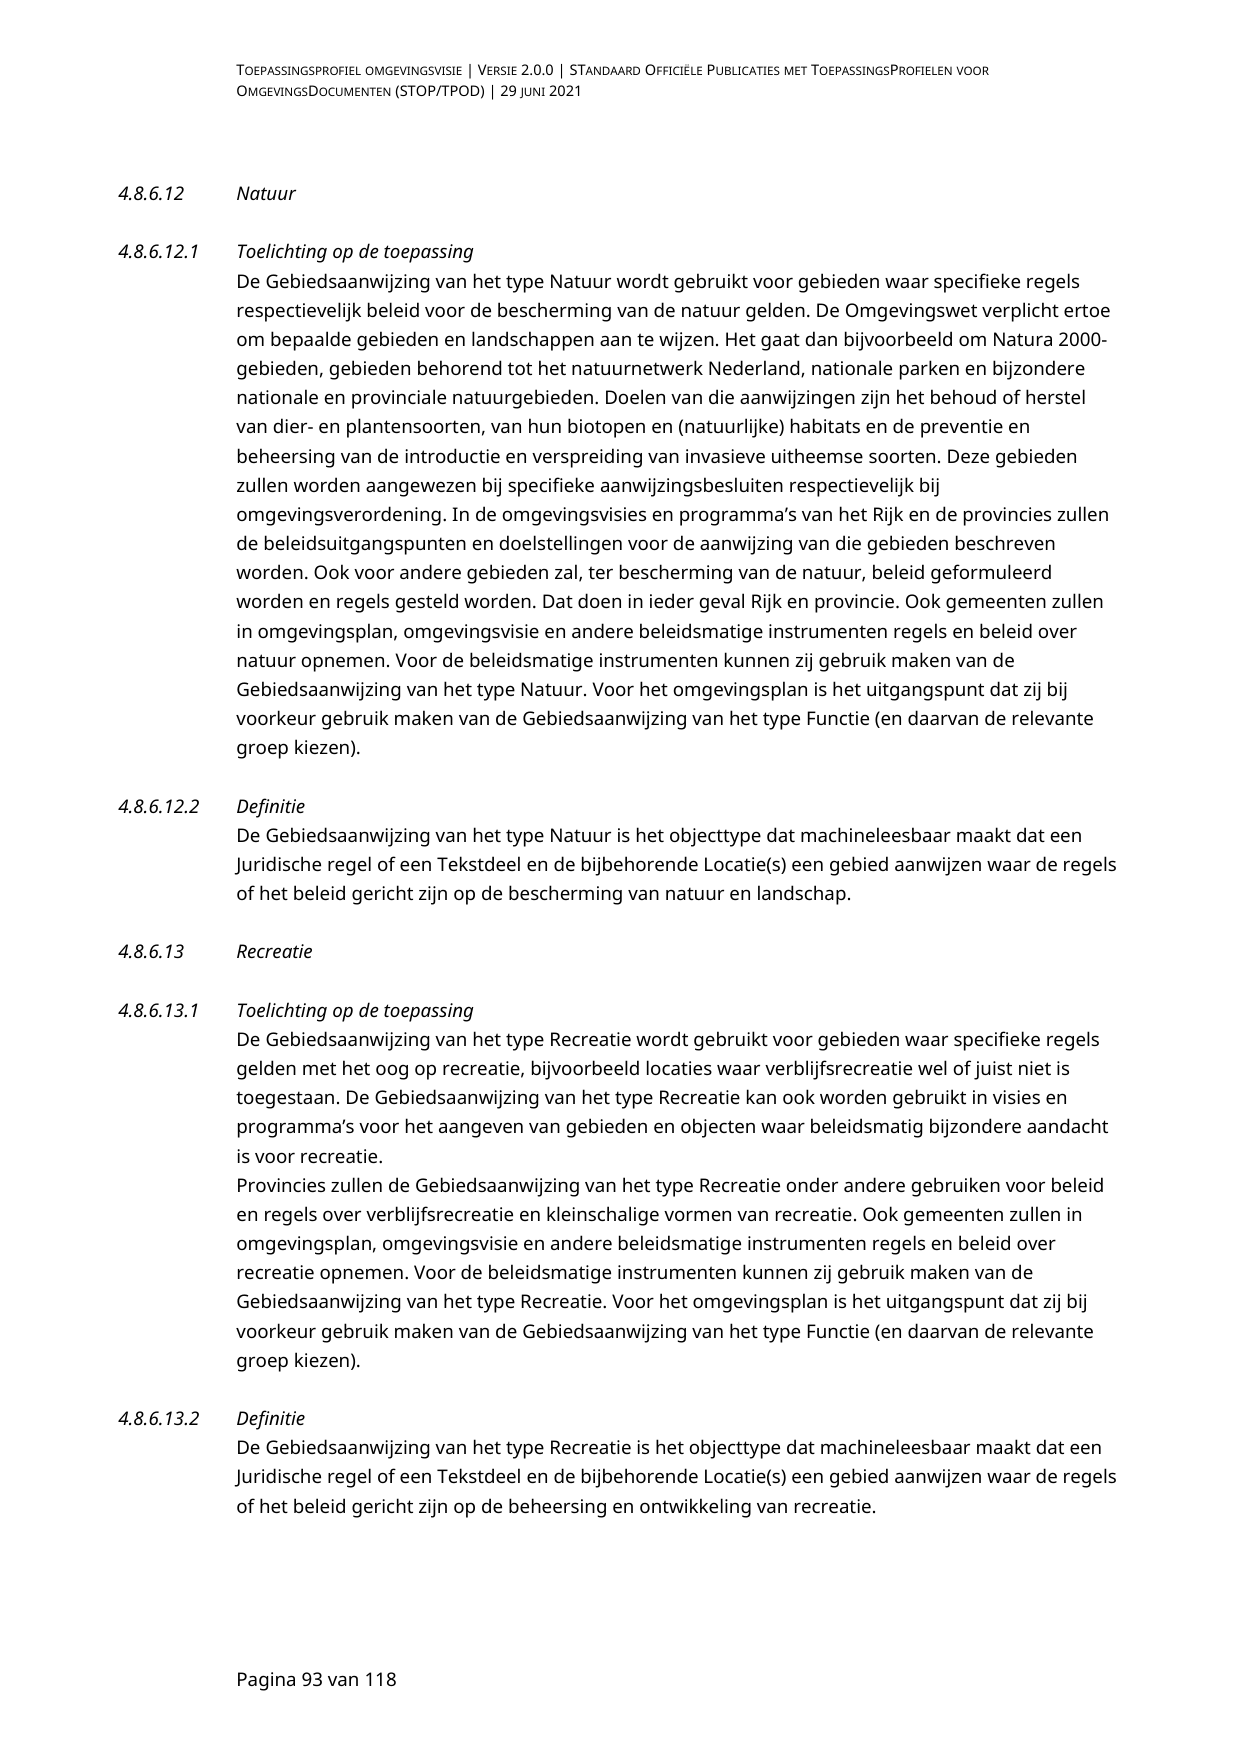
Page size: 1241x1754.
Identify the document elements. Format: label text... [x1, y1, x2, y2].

text De Gebiedsaanwijzing van het type Natuur is het objecttype dat machineleesbaar maakt dat een Juridische regel of een Tekstdeel en de bijbehorende Locatie(s) een gebied aanwijzen waar de regels of het beleid gericht zijn op de bescherming van natuur en landschap. [236, 819, 1122, 906]
subtitle Definitie [118, 1402, 1122, 1431]
text Provincies zullen de Gebiedsaanwijzing van het type Recreatie onder andere gebruiken voor beleid en regels over verblijfsrecreatie en kleinschalige vormen van recreatie. Ook gemeenten zullen in omgevingsplan, omgevingsvisie en andere beleidsmatige instrumenten regels en beleid over recreatie opnemen. Voor de beleidsmatige instrumenten kunnen zij gebruik maken van de Gebiedsaanwijzing van het type Recreatie. Voor het omgevingsplan is het uitgangspunt dat zij bij voorkeur gebruik maken van de Gebiedsaanwijzing van het type Functie (en daarvan de relevante groep kiezen). [236, 1169, 1122, 1373]
text De Gebiedsaanwijzing van het type Natuur wordt gebruikt voor gebieden waar specifieke regels respectievelijk beleid voor de bescherming van de natuur gelden. De Omgevingswet verplicht ertoe om bepaalde gebieden en landschappen aan te wijzen. Het gaat dan bijvoorbeeld om Natura 2000-gebieden, gebieden behorend tot het natuurnetwerk Nederland, nationale parken en bijzondere nationale en provinciale natuurgebieden. Doelen van die aanwijzingen zijn het behoud of herstel van dier- en plantensoorten, van hun biotopen en (natuurlijke) habitats en de preventie en beheersing van de introductie en verspreiding van invasieve uitheemse soorten. Deze gebieden zullen worden aangewezen bij specifieke aanwijzingsbesluiten respectievelijk bij omgevingsverordening. In de omgevingsvisies en programma’s van het Rijk en de provincies zullen de beleidsuitgangspunten en doelstellingen voor de aanwijzing van die gebieden beschreven worden. Ook voor andere gebieden zal, ter bescherming van de natuur, beleid geformuleerd worden en regels gesteld worden. Dat doen in ieder geval Rijk en provincie. Ook gemeenten zullen in omgevingsplan, omgevingsvisie en andere beleidsmatige instrumenten regels en beleid over natuur opnemen. Voor de beleidsmatige instrumenten kunnen zij gebruik maken van de Gebiedsaanwijzing van het type Natuur. Voor het omgevingsplan is het uitgangspunt dat zij bij voorkeur gebruik maken van de Gebiedsaanwijzing van het type Functie (en daarvan de relevante groep kiezen). [236, 265, 1122, 761]
subtitle Natuur [118, 177, 1122, 206]
subtitle Definitie [118, 790, 1122, 819]
subtitle Toelichting op de toepassing [118, 236, 1122, 265]
subtitle Recreatie [118, 936, 1122, 965]
text De Gebiedsaanwijzing van het type Recreatie is het objecttype dat machineleesbaar maakt dat een Juridische regel of een Tekstdeel en de bijbehorende Locatie(s) een gebied aanwijzen waar de regels of het beleid gericht zijn op de beheersing en ontwikkeling van recreatie. [236, 1431, 1122, 1519]
text De Gebiedsaanwijzing van het type Recreatie wordt gebruikt voor gebieden waar specifieke regels gelden met het oog op recreatie, bijvoorbeeld locaties waar verblijfsrecreatie wel of juist niet is toegestaan. De Gebiedsaanwijzing van het type Recreatie kan ook worden gebruikt in visies en programma’s voor het aangeven van gebieden en objecten waar beleidsmatig bijzondere aandacht is voor recreatie. [236, 1023, 1122, 1169]
subtitle Toelichting op de toepassing [118, 994, 1122, 1023]
